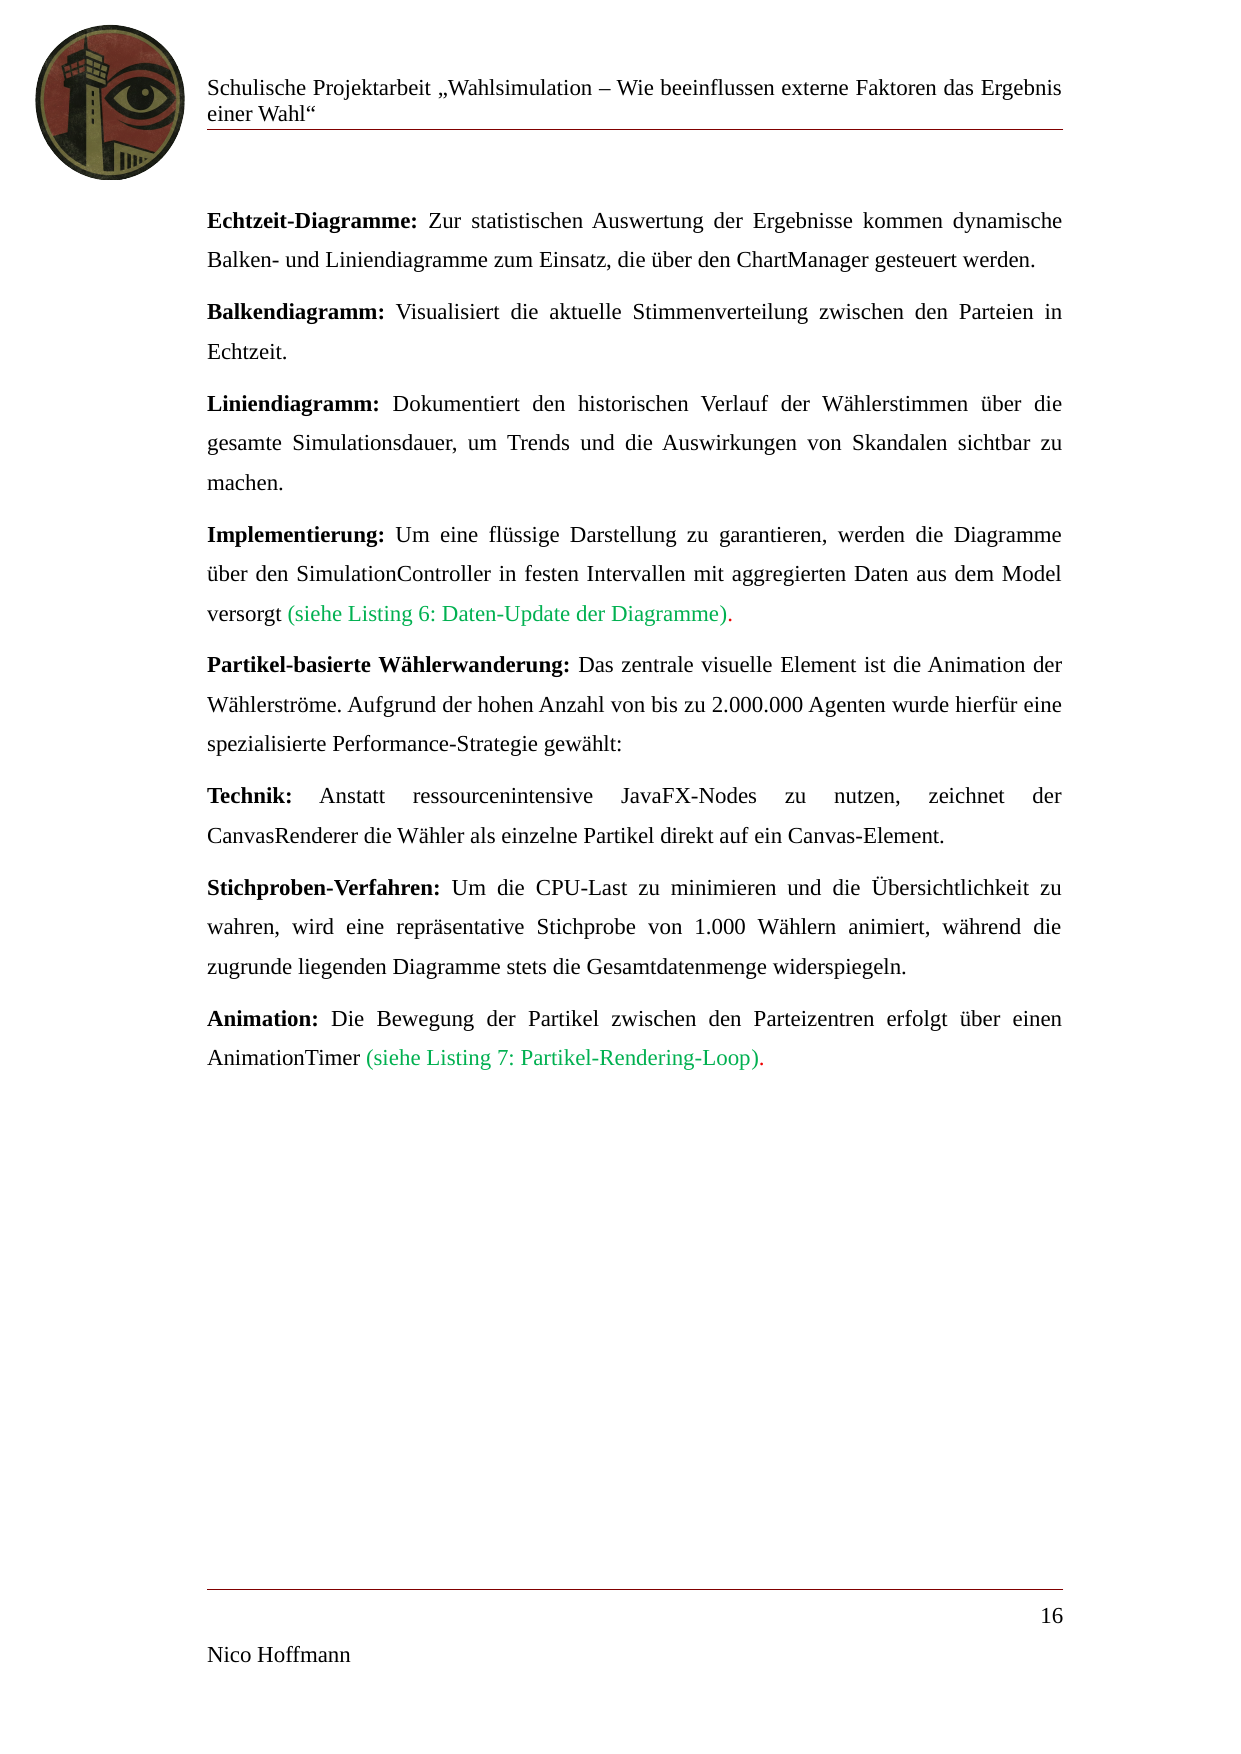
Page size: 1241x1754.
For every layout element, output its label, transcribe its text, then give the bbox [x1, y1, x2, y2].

text Stichproben-Verfahren: Um die CPU-Last zu minimieren und die Übersichtlichkeit zu wahren, wird eine repräsentative Stichprobe von 1.000 Wählern animiert, während die zugrunde liegenden Diagramme stets die Gesamtdatenmenge widerspiegeln. [207, 874, 1063, 979]
text Implementierung: Um eine flüssige Darstellung zu garantieren, werden die Diagramme über den SimulationController in festen Intervallen mit aggregierten Daten aus dem Model versorgt (siehe Listing 6: Daten-Update der Diagramme). [207, 521, 1063, 626]
text Liniendiagramm: Dokumentiert den historischen Verlauf der Wählerstimmen über die gesamte Simulationsdauer, um Trends und die Auswirkungen von Skandalen sichtbar zu machen. [207, 390, 1063, 495]
text Animation: Die Bewegung der Partikel zwischen den Parteizentren erfolgt über einen AnimationTimer (siehe Listing 7: Partikel-Rendering-Loop). [207, 1005, 1063, 1071]
picture [31, 23, 185, 180]
text Balkendiagramm: Visualisiert die aktuelle Stimmenverteilung zwischen den Parteien in Echtzeit. [207, 298, 1063, 364]
text Echtzeit-Diagramme: Zur statistischen Auswertung der Ergebnisse kommen dynamische Balken- und Liniendiagramme zum Einsatz, die über den ChartManager gesteuert werden. [207, 207, 1063, 273]
text Technik: Anstatt ressourcenintensive JavaFX-Nodes zu nutzen, zeichnet der CanvasRenderer die Wähler als einzelne Partikel direkt auf ein Canvas-Element. [207, 782, 1063, 848]
text Partikel-basierte Wählerwanderung: Das zentrale visuelle Element ist die Animation der Wählerströme. Aufgrund der hohen Anzahl von bis zu 2.000.000 Agenten wurde hierfür eine spezialisierte Performance-Strategie gewählt: [207, 652, 1063, 757]
